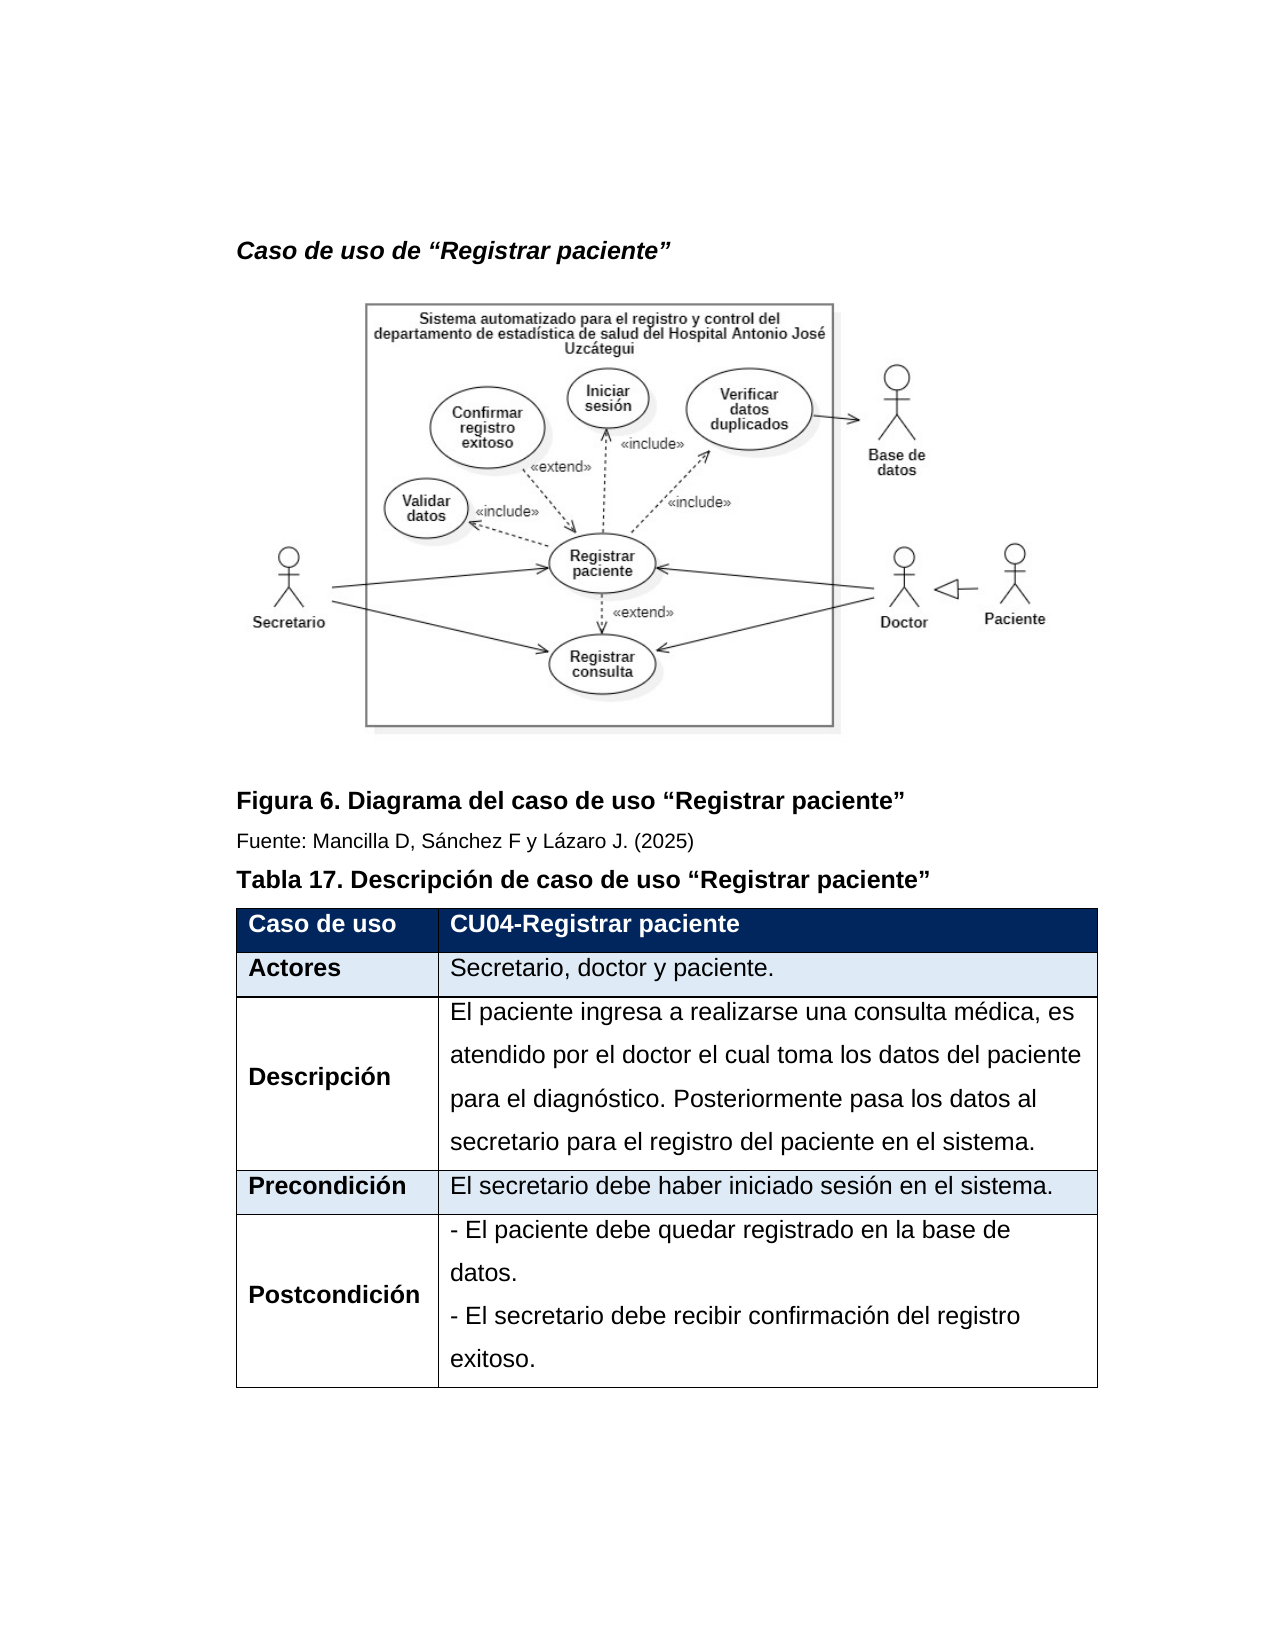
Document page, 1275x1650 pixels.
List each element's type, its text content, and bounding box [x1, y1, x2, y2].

table_cell Descripción [237, 998, 438, 1170]
table_cell El paciente ingresa a realizarse una consulta médica, es atendido por el doctor el cual toma los datos del paciente para el diagnóstico. Posteriormente pasa los datos al secretario para el registro del paciente en el sistema. [439, 998, 1097, 1170]
table_cell - El paciente debe quedar registrado en la base de datos. - El secretario debe recibir confirmación del registro exitoso. [439, 1215, 1097, 1387]
table_cell El secretario debe haber iniciado sesión en el sistema. [439, 1171, 1097, 1214]
table_cell Actores [237, 953, 438, 996]
text Fuente: Mancilla D, Sánchez F y Lázaro J. (2025) [236, 829, 1098, 853]
table_cell Secretario, doctor y paciente. [439, 953, 1097, 996]
table_cell Postcondición [237, 1215, 438, 1387]
table_cell Precondición [237, 1171, 438, 1214]
subtitle Caso de uso de “Registrar paciente” [236, 236, 1098, 265]
picture [236, 293, 1096, 772]
text Tabla 17. Descripción de caso de uso “Registrar paciente” [236, 865, 1098, 894]
table_header CU04-Registrar paciente [439, 909, 1097, 952]
table_header Caso de uso [237, 909, 438, 952]
text Figura 6. Diagrama del caso de uso “Registrar paciente” [236, 786, 1098, 815]
